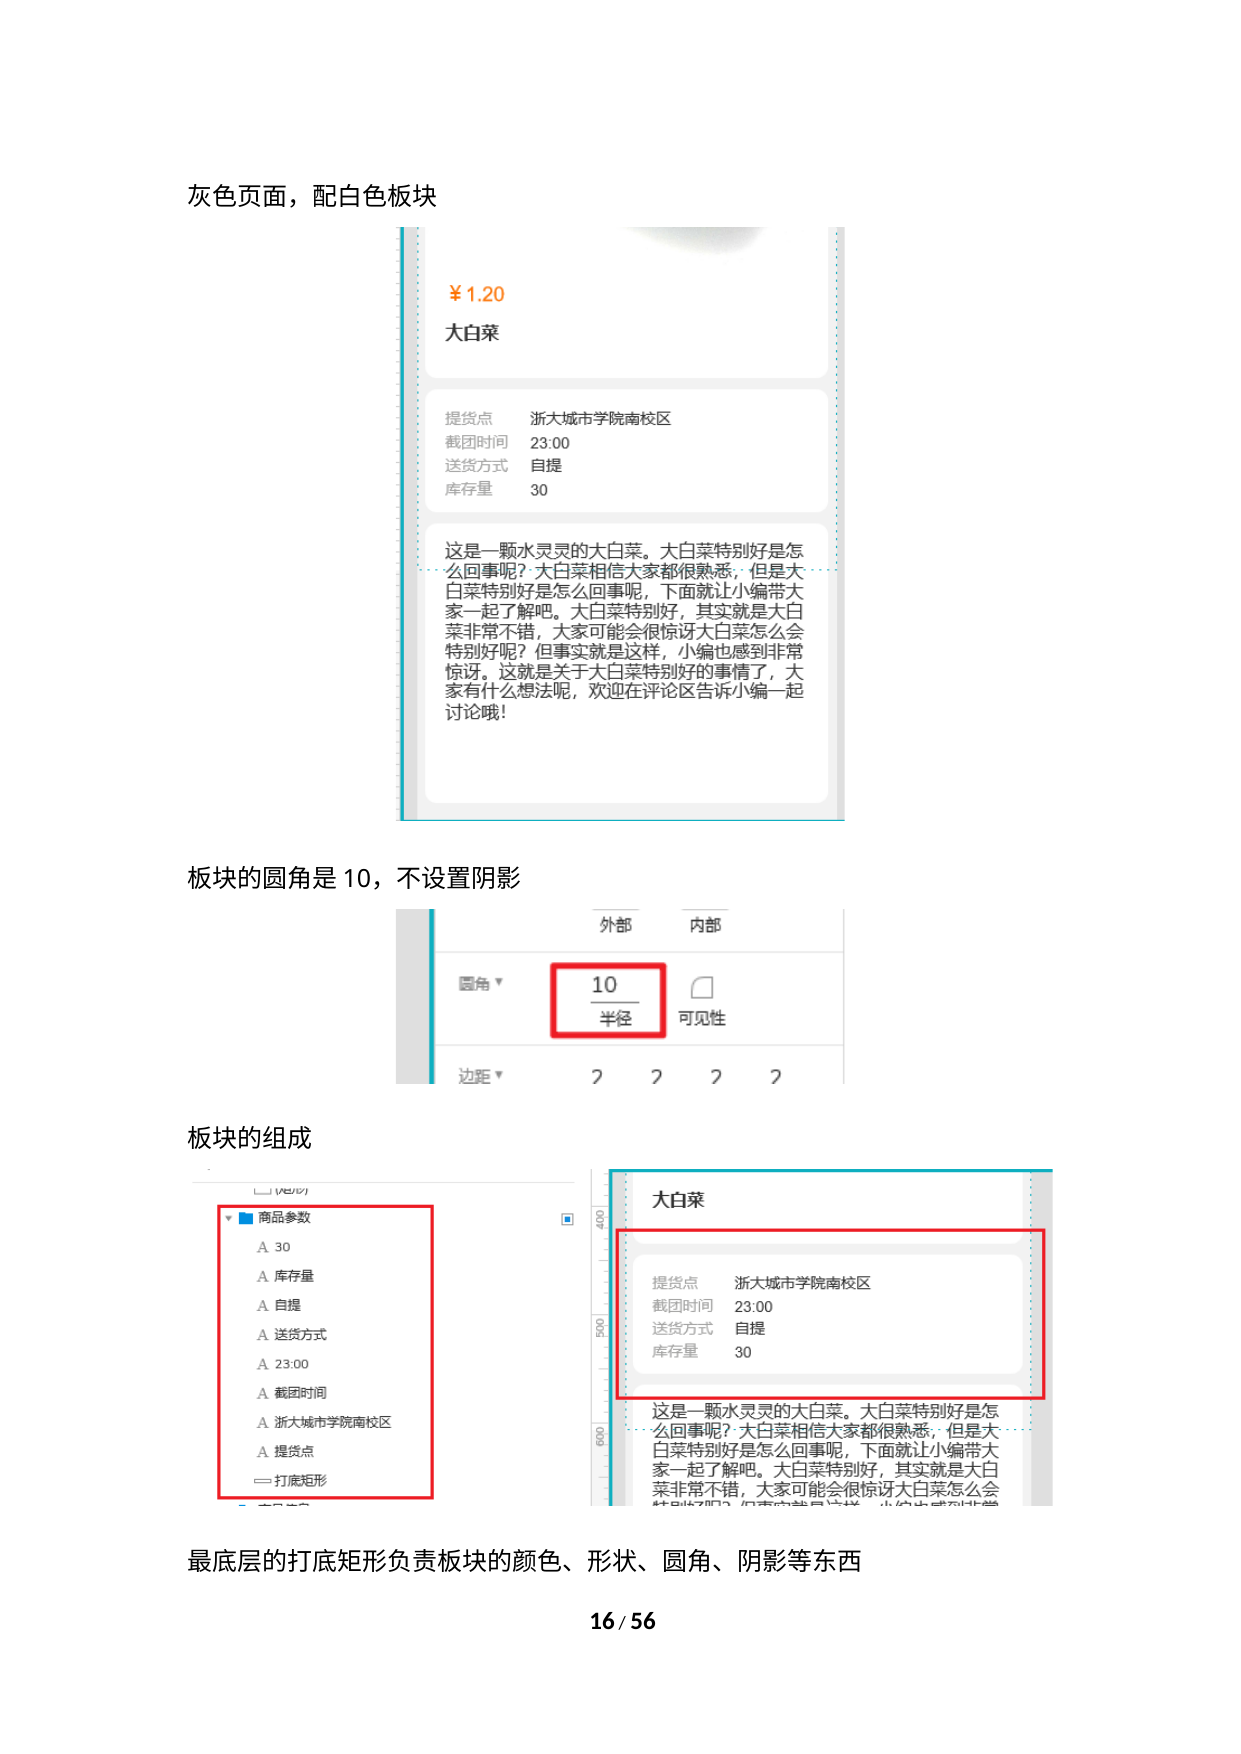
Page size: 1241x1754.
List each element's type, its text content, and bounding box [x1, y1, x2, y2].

picture [395, 909, 845, 1084]
picture [187, 1169, 1053, 1506]
text 最底层的打底矩形负责板块的颜色、形状、圆角、阴影等东西 [187, 1527, 1053, 1592]
text 灰色页面，配白色板块 [187, 162, 1053, 227]
text 板块的圆角是10，不设置阴影 [187, 844, 1053, 909]
text 板块的组成 [187, 1104, 1053, 1169]
picture [395, 227, 845, 821]
